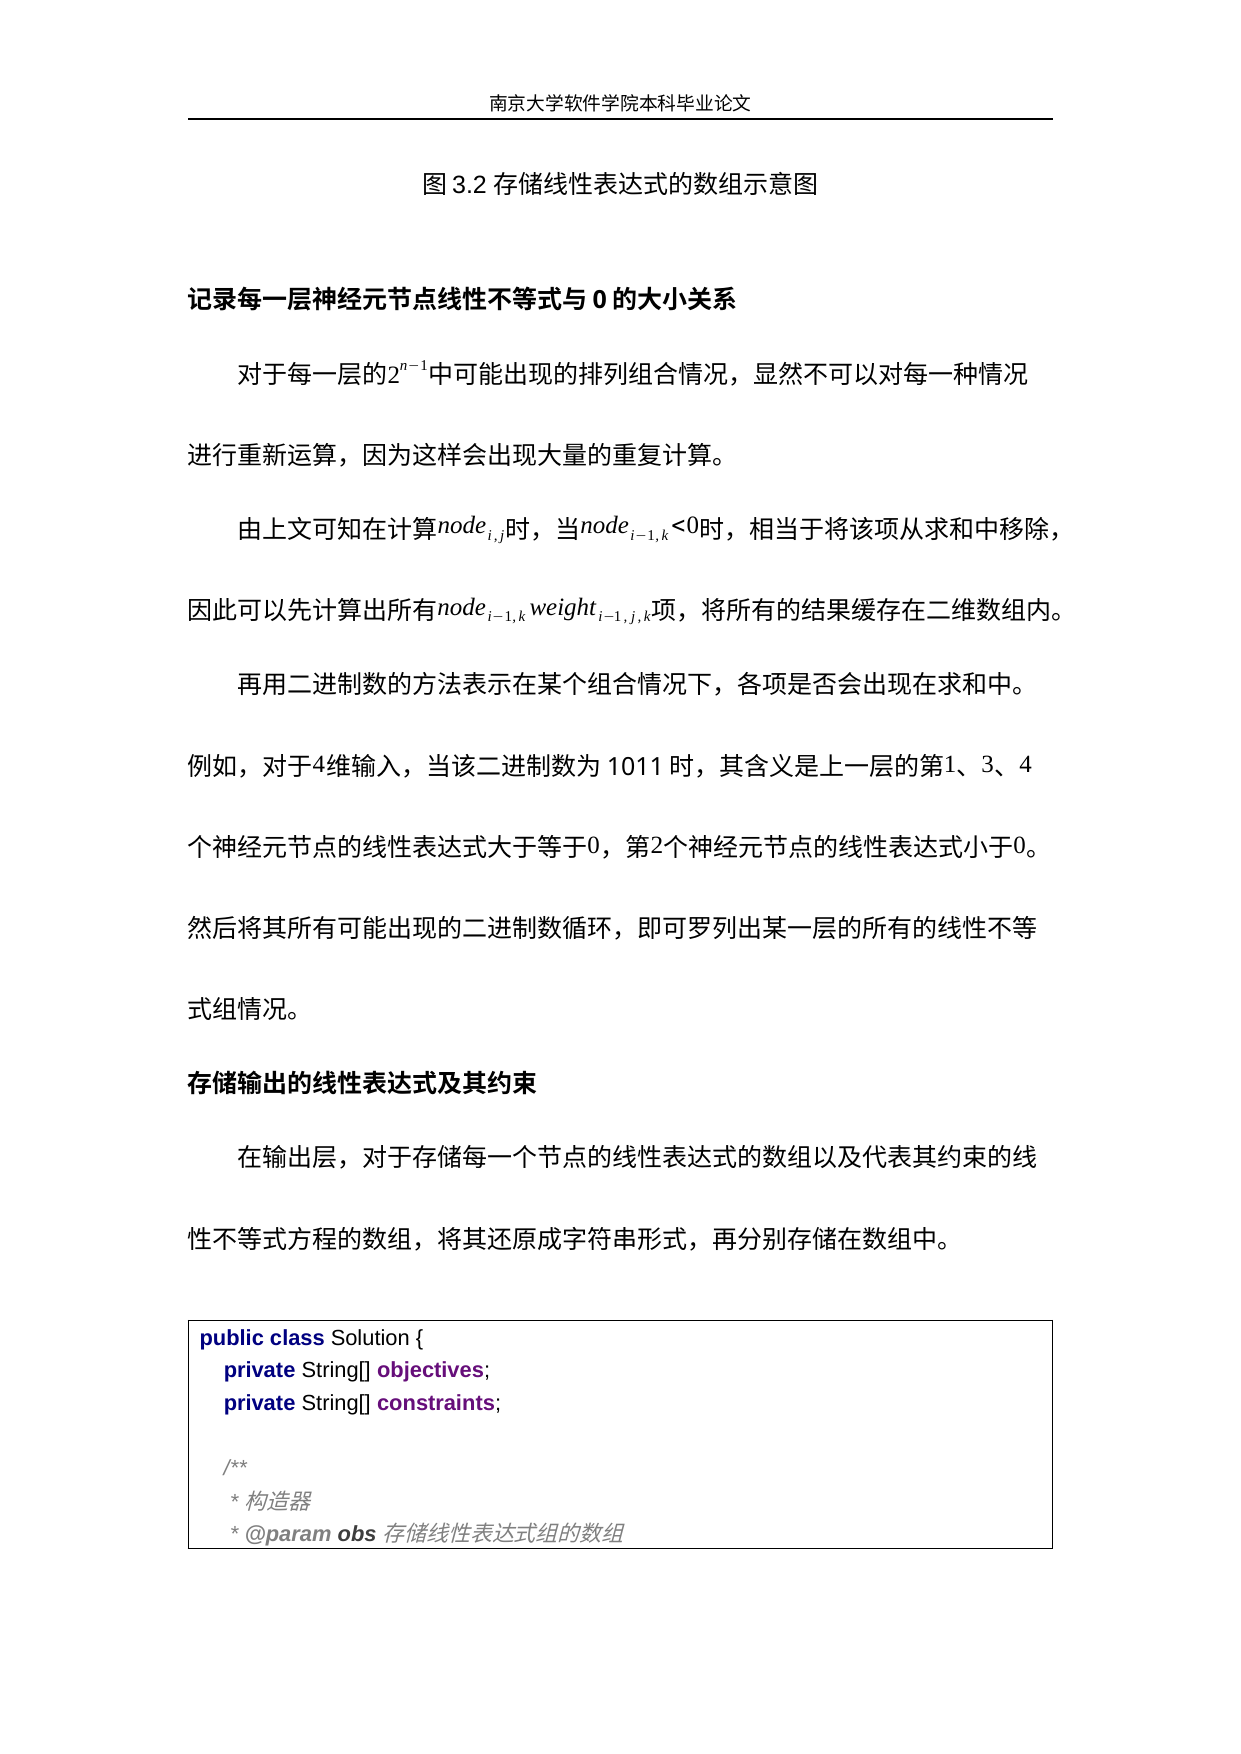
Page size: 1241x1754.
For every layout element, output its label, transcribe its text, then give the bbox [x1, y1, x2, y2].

text 在输出层，对于存储每一个节点的线性表达式的数组以及代表其约束的线性不等式方程的数组，将其还原成字符串形式，再分别存储在数组中。 [187, 1123, 1053, 1270]
text 对于每一层的中可能出现的排列组合情况，显然不可以对每一种情况进行重新运算，因为这样会出现大量的重复计算。 [187, 340, 1053, 486]
text 记录每一层神经元节点线性不等式与0的大小关系 [187, 266, 1053, 331]
text 存储输出的线性表达式及其约束 [187, 1049, 1053, 1114]
text 由上文可知在计算时，当时，相当于将该项从求和中移除，因此可以先计算出所有项，将所有的结果缓存在二维数组内。 [187, 495, 1053, 641]
text 再用二进制数的方法表示在某个组合情况下，各项是否会出现在求和中。例如，对于维输入，当该二进制数为1011时，其含义是上一层的第、、个神经元节点的线性表达式大于等于，第个神经元节点的线性表达式小于。然后将其所有可能出现的二进制数循环，即可罗列出某一层的所有的线性不等式组情况。 [187, 650, 1053, 1040]
text 图3.2 存储线性表达式的数组示意图 [187, 150, 1053, 215]
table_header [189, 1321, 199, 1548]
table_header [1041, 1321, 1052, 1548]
